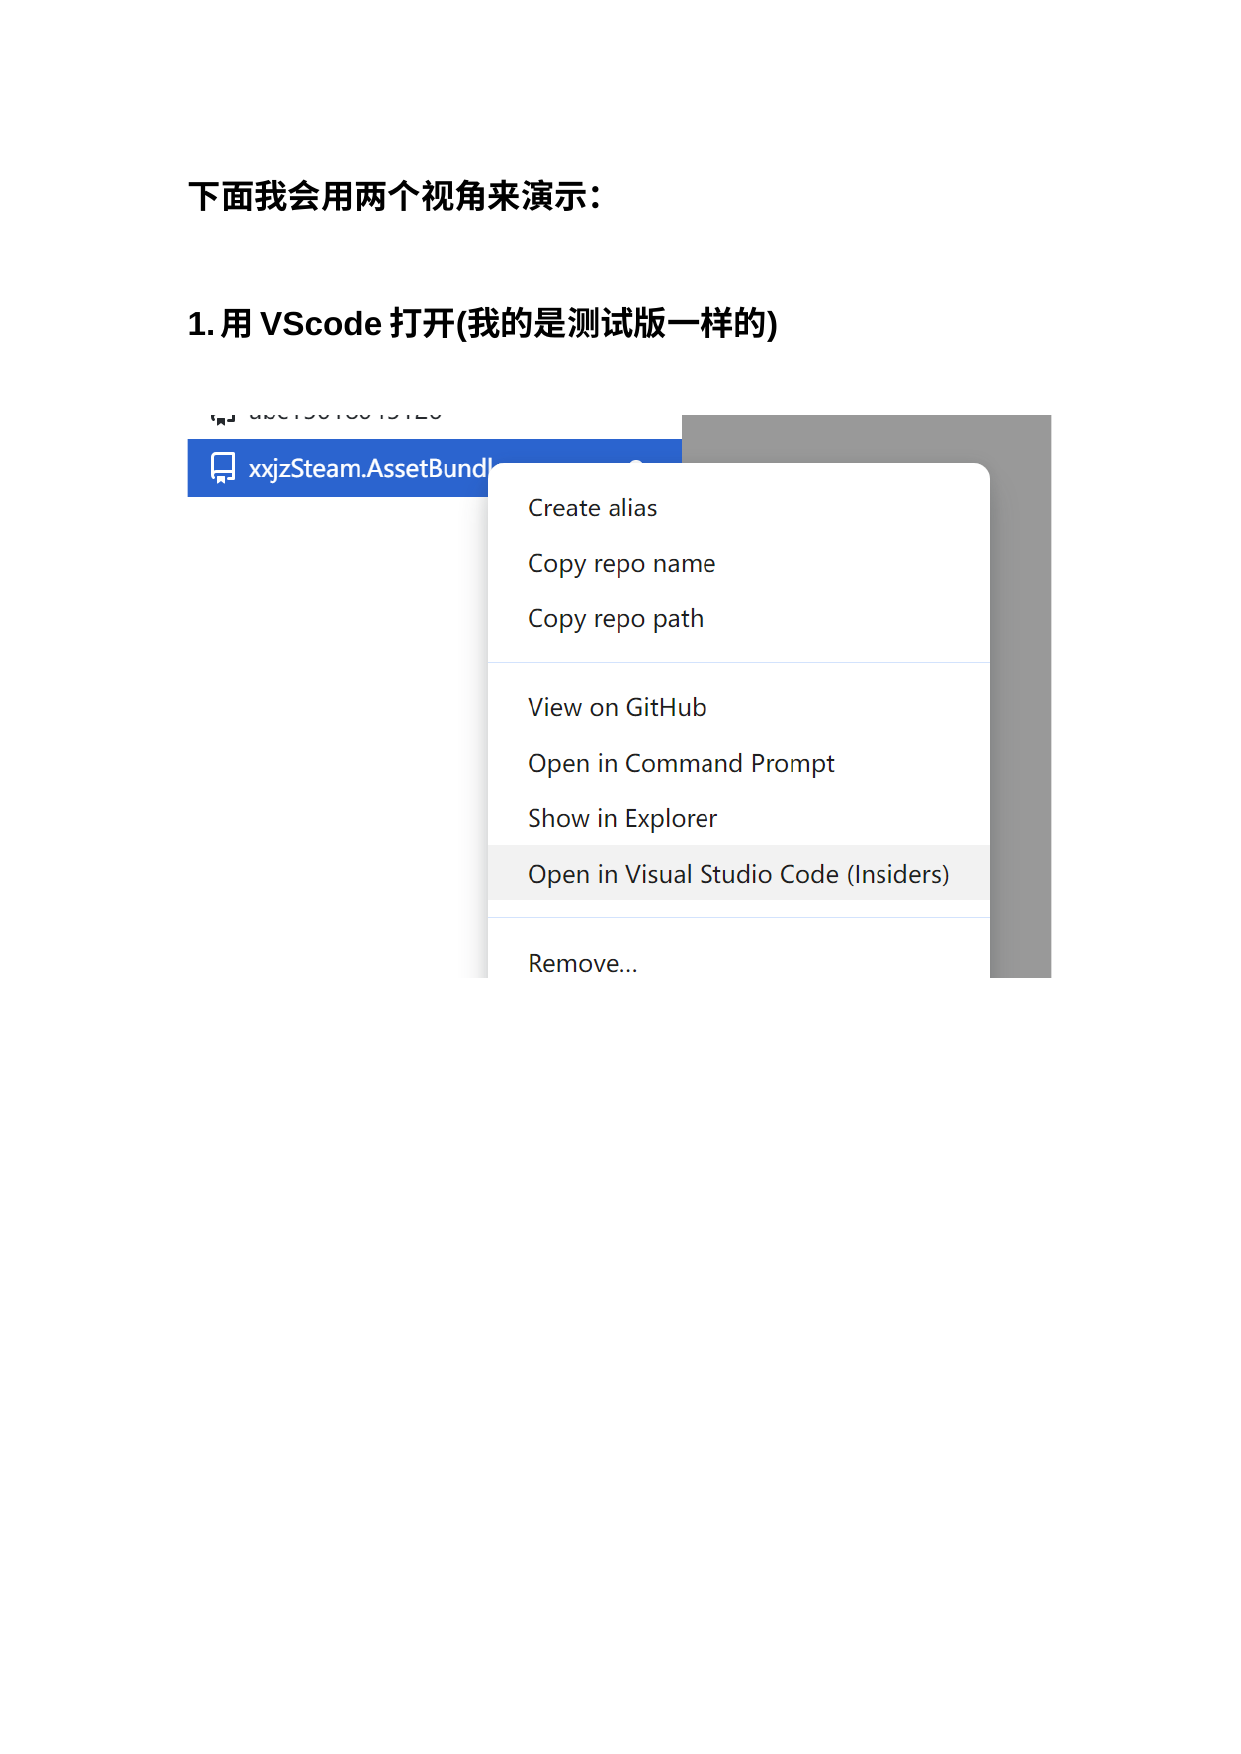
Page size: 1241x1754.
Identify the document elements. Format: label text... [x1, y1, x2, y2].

picture [187, 415, 1052, 978]
subtitle 用VScode打开(我的是测试版一样的) [187, 289, 1053, 354]
subtitle 下面我会用两个视角来演示： [187, 162, 1053, 227]
